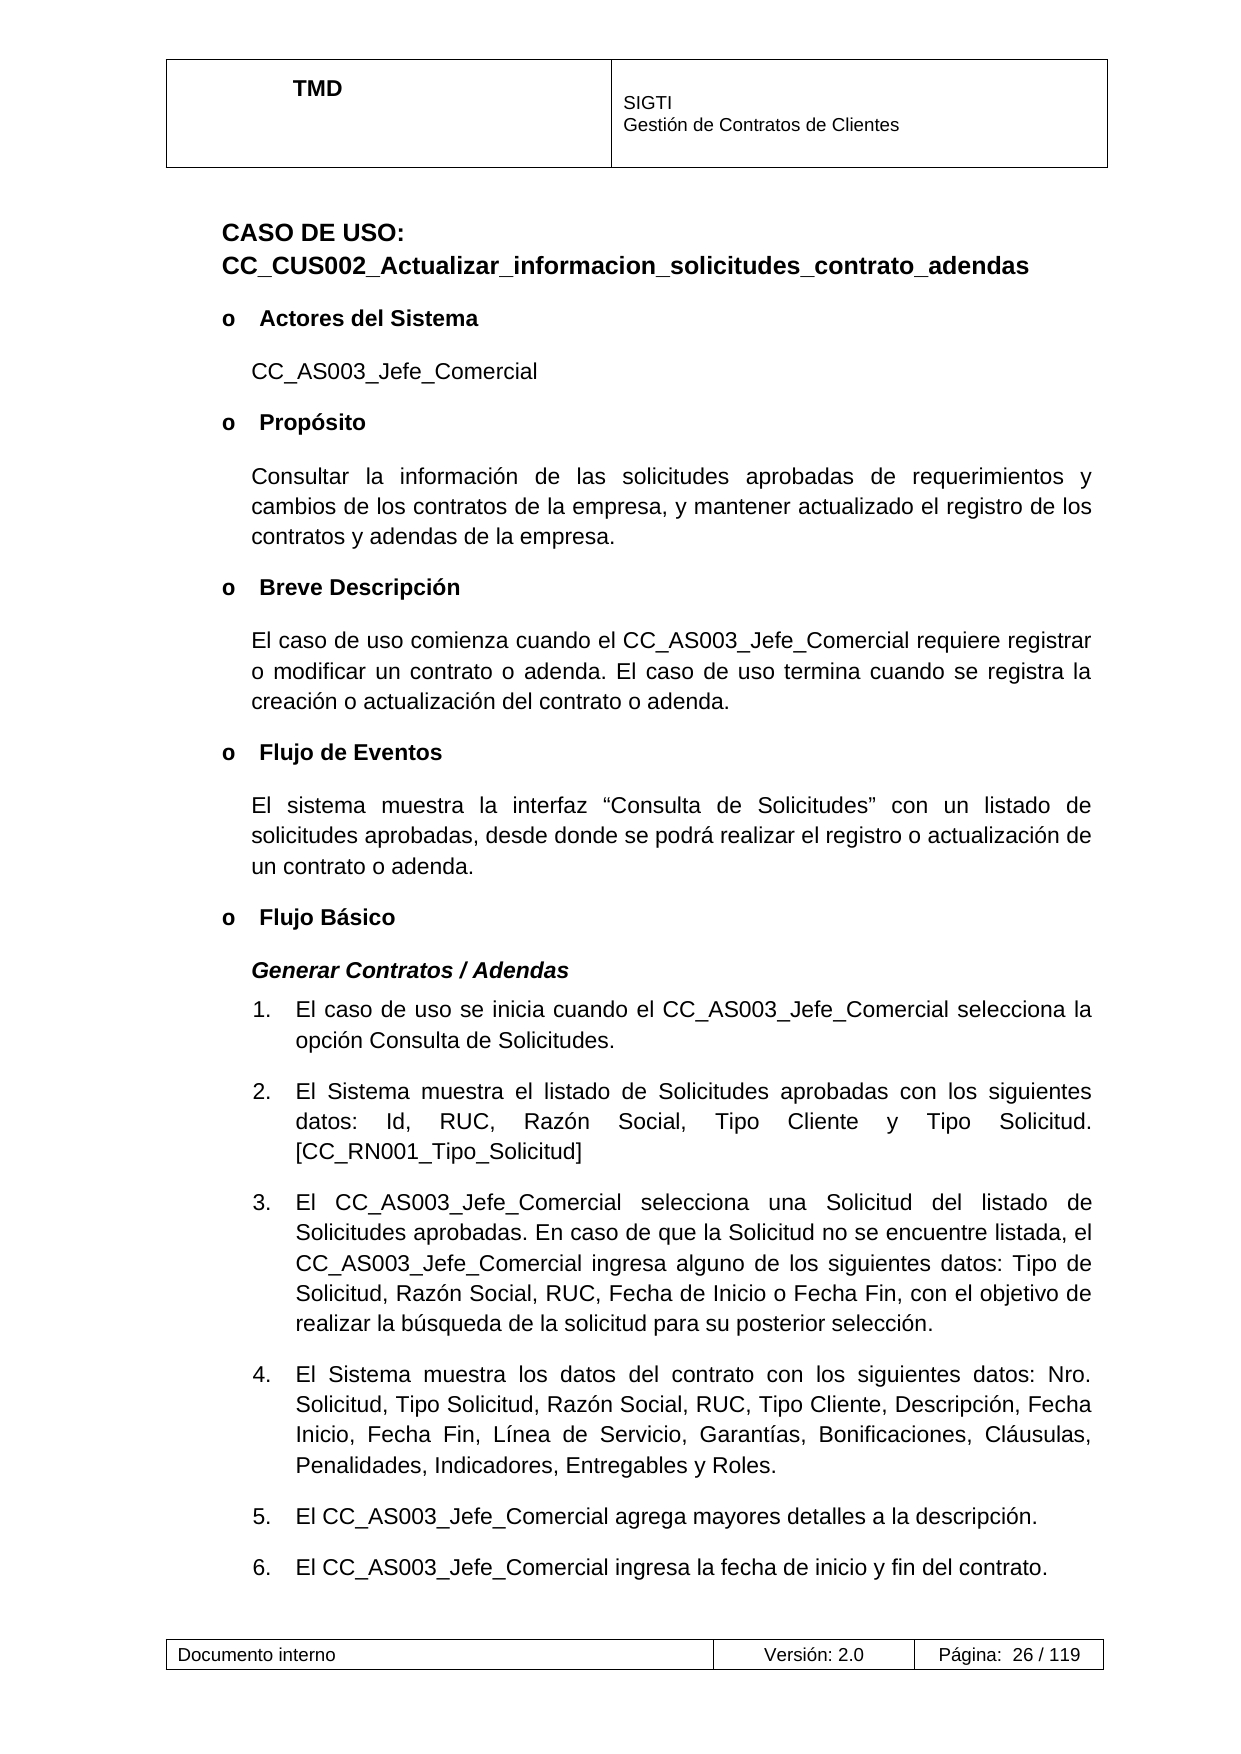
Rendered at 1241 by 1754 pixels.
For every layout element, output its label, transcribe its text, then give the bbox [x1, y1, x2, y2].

list El CC_AS003_Jefe_Comercial selecciona una Solicitud del listado de Solicitudes aprobadas. En caso de que la Solicitud no se encuentre listada, el CC_AS003_Jefe_Comercial ingresa alguno de los siguientes datos: Tipo de Solicitud, Razón Social, RUC, Fecha de Inicio o Fecha Fin, con el objetivo de realizar la búsqueda de la solicitud para su posterior selección. [252, 1189, 1092, 1336]
list Generar Contratos / Adendas [251, 957, 1092, 983]
list Actores del Sistema [222, 305, 1092, 333]
list El caso de uso comienza cuando el CC_AS003_Jefe_Comercial requiere registrar o modificar un contrato o adenda. El caso de uso termina cuando se registra la creación o actualización del contrato o adenda. [251, 627, 1092, 714]
list El Sistema muestra los datos del contrato con los siguientes datos: Nro. Solicitud, Tipo Solicitud, Razón Social, RUC, Tipo Cliente, Descripción, Fecha Inicio, Fecha Fin, Línea de Servicio, Garantías, Bonificaciones, Cláusulas, Penalidades, Indicadores, Entregables y Roles. [252, 1361, 1092, 1478]
list El caso de uso se inicia cuando el CC_AS003_Jefe_Comercial selecciona la opción Consulta de Solicitudes. [252, 996, 1092, 1053]
list CC_AS003_Jefe_Comercial [251, 358, 1092, 384]
list Breve Descripción [222, 574, 1092, 602]
list El CC_AS003_Jefe_Comercial agrega mayores detalles a la descripción. [252, 1503, 1092, 1529]
list Flujo Básico [222, 904, 1092, 932]
list Propósito [222, 409, 1092, 438]
list El Sistema muestra el listado de Solicitudes aprobadas con los siguientes datos: Id, RUC, Razón Social, Tipo Cliente y Tipo Solicitud. [CC_RN001_Tipo_Solicitud] [252, 1078, 1092, 1164]
list Consultar la información de las solicitudes aprobadas de requerimientos y cambios de los contratos de la empresa, y mantener actualizado el registro de los contratos y adendas de la empresa. [251, 463, 1092, 549]
list Flujo de Eventos [222, 739, 1092, 767]
list El CC_AS003_Jefe_Comercial ingresa la fecha de inicio y fin del contrato. [252, 1554, 1092, 1580]
list El sistema muestra la interfaz “Consulta de Solicitudes” con un listado de solicitudes aprobadas, desde donde se podrá realizar el registro o actualización de un contrato o adenda. [251, 792, 1092, 879]
list CASO DE USO: CC_CUS002_Actualizar_informacion_solicitudes_contrato_adendas [222, 218, 1092, 280]
